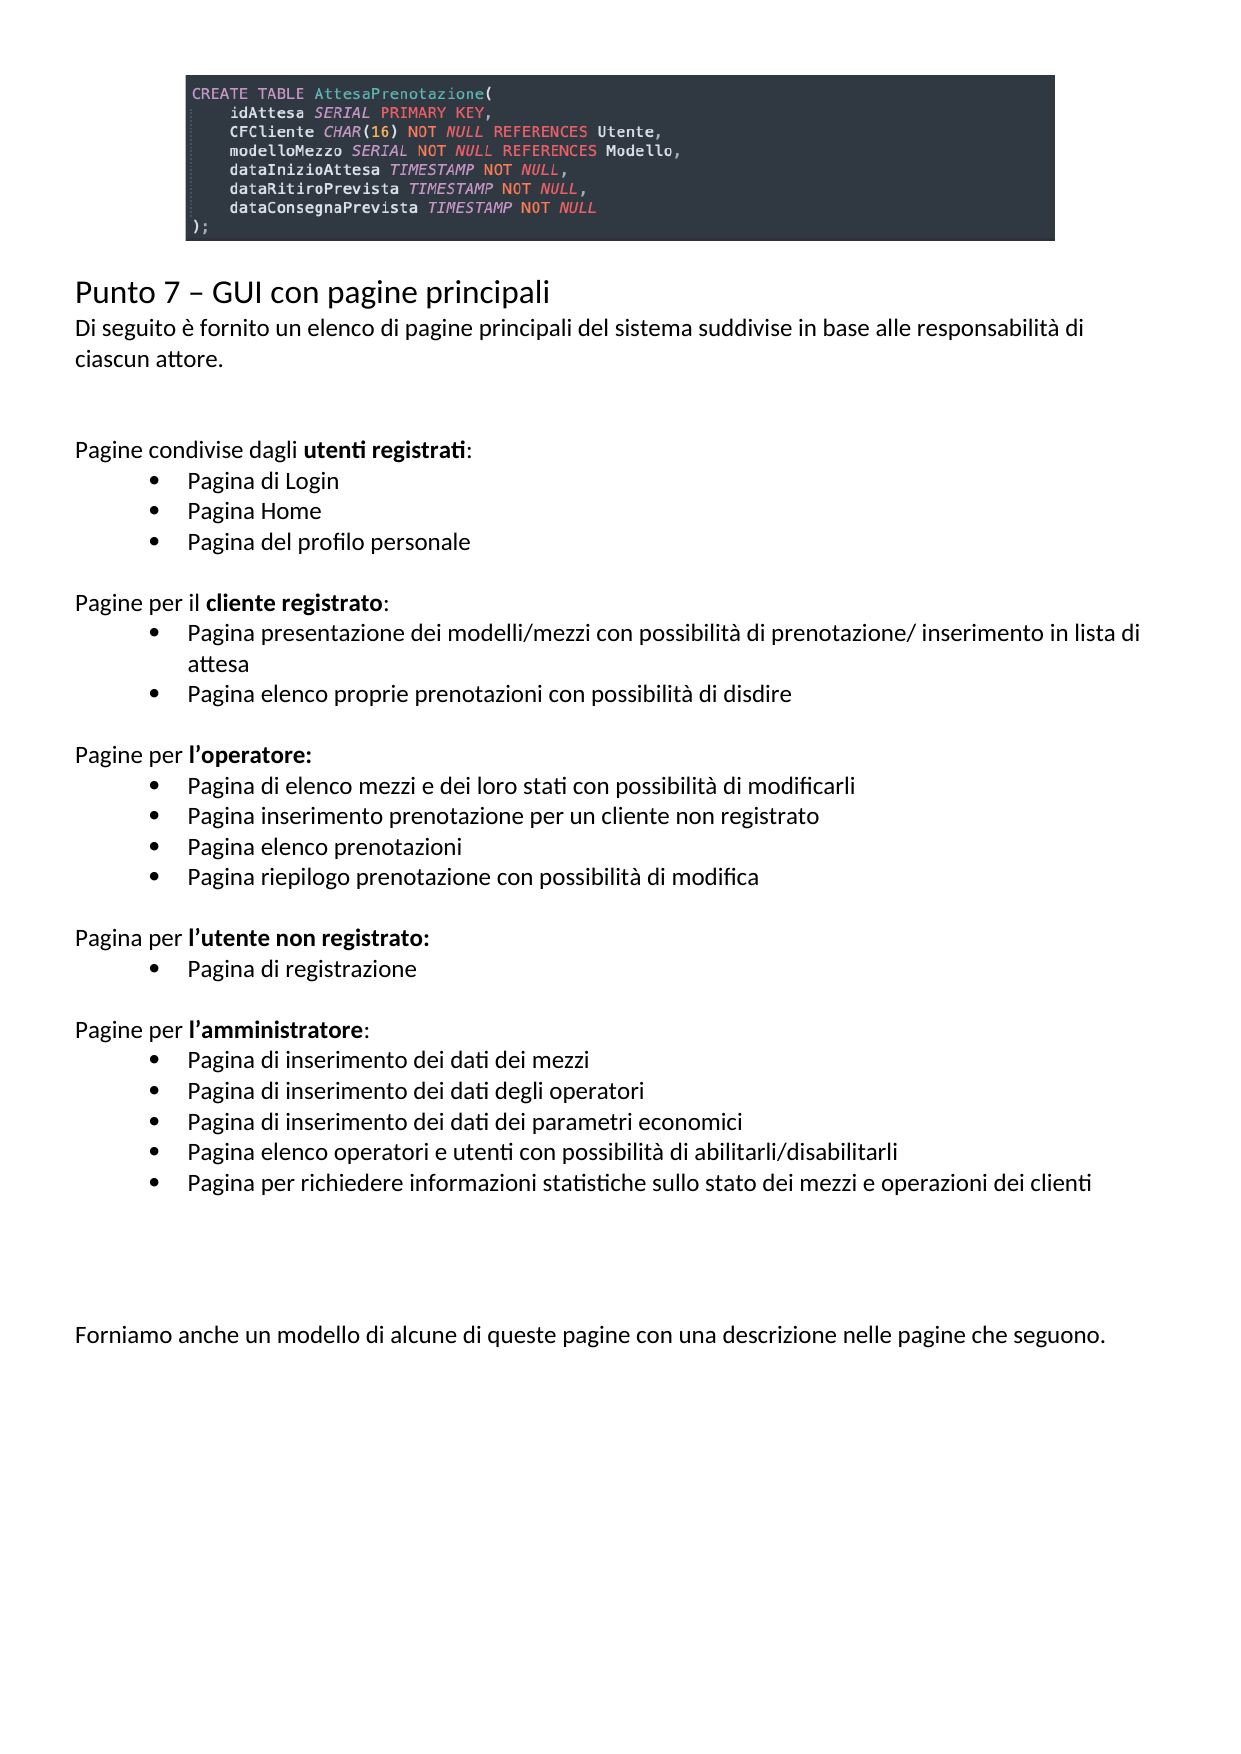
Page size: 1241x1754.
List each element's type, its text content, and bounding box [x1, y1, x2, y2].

list Pagina di elenco mezzi e dei loro stati con possibilità di modificarli [150, 770, 1165, 801]
list Pagina Home [150, 495, 1165, 526]
list Pagina elenco operatori e utenti con possibilità di abilitarli/disabilitarli [150, 1136, 1165, 1167]
text Forniamo anche un modello di alcune di queste pagine con una descrizione nelle pagine che seguono. [75, 1319, 1165, 1350]
list Pagina inserimento prenotazione per un cliente non registrato [150, 801, 1165, 831]
list Pagina di Login [150, 465, 1165, 495]
text Pagina per l’utente non registrato: [75, 923, 1165, 953]
picture [185, 75, 1055, 241]
text Pagine per l’operatore: [75, 739, 1165, 770]
list Pagina di inserimento dei dati dei mezzi [150, 1045, 1165, 1075]
text Pagine condivise dagli utenti registrati: [75, 434, 1165, 465]
list Pagina di inserimento dei dati degli operatori [150, 1075, 1165, 1106]
list Pagina del profilo personale [150, 526, 1165, 556]
list Pagina di registrazione [150, 953, 1165, 984]
list Pagina per richiedere informazioni statistiche sullo stato dei mezzi e operazioni dei clienti [150, 1167, 1165, 1197]
list Pagina riepilogo prenotazione con possibilità di modifica [150, 862, 1165, 892]
list Pagina elenco proprie prenotazioni con possibilità di disdire [150, 678, 1165, 709]
text Pagine per il cliente registrato: [75, 587, 1165, 617]
list Pagina presentazione dei modelli/mezzi con possibilità di prenotazione/ inserimento in lista di attesa [150, 617, 1165, 678]
text Punto 7 – GUI con pagine principali [75, 271, 1165, 312]
text Pagine per l’amministratore: [75, 1014, 1165, 1045]
text Di seguito è fornito un elenco di pagine principali del sistema suddivise in base alle responsabilità di ciascun attore. [75, 312, 1165, 373]
list Pagina elenco prenotazioni [150, 831, 1165, 862]
list Pagina di inserimento dei dati dei parametri economici [150, 1106, 1165, 1136]
